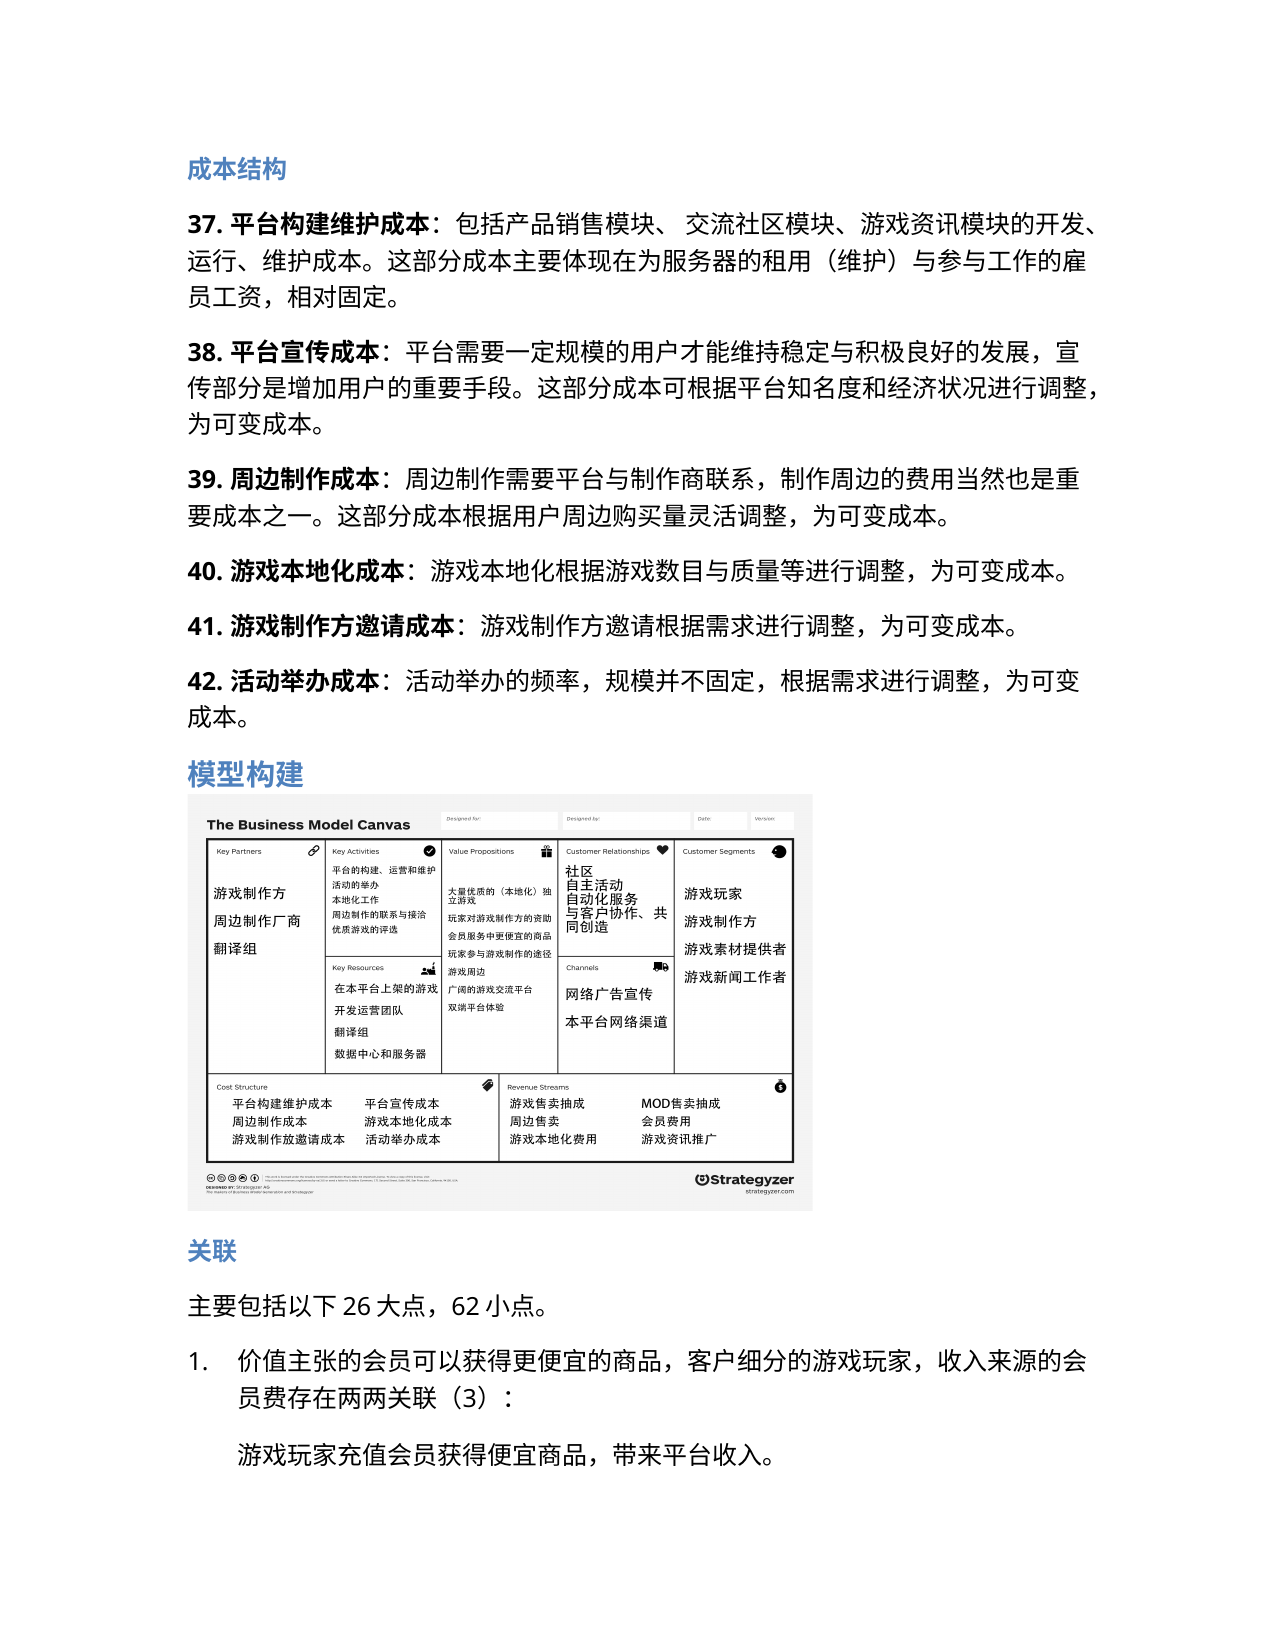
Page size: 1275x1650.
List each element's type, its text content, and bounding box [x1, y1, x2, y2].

subtitle 成本结构 [187, 150, 1087, 186]
list 价值主张的会员可以获得更便宜的商品，客户细分的游戏玩家，收入来源的会员费存在两两关联（3）： [187, 1342, 1087, 1414]
text 38. 平台宣传成本：平台需要一定规模的用户才能维持稳定与积极良好的发展，宣传部分是增加用户的重要手段。这部分成本可根据平台知名度和经济状况进行调整，为可变成本。 [187, 332, 1087, 441]
subtitle 模型构建 [187, 754, 1087, 794]
text 39. 周边制作成本：周边制作需要平台与制作商联系，制作周边的费用当然也是重要成本之一。这部分成本根据用户周边购买量灵活调整，为可变成本。 [187, 460, 1087, 532]
subtitle 关联 [187, 1232, 1087, 1268]
text 41. 游戏制作方邀请成本：游戏制作方邀请根据需求进行调整，为可变成本。 [187, 606, 1087, 642]
text 40. 游戏本地化成本：游戏本地化根据游戏数目与质量等进行调整，为可变成本。 [187, 551, 1087, 587]
picture [187, 794, 813, 1211]
list 游戏玩家充值会员获得便宜商品，带来平台收入。 [187, 1435, 1087, 1471]
text 42. 活动举办成本：活动举办的频率，规模并不固定，根据需求进行调整，为可变成本。 [187, 661, 1087, 734]
text 37. 平台构建维护成本：包括产品销售模块、 交流社区模块、游戏资讯模块的开发、运行、维护成本。这部分成本主要体现在为服务器的租用（维护）与参与工作的雇员工资，相对固定。 [187, 205, 1087, 314]
text 主要包括以下26大点，62小点。 [187, 1287, 1087, 1323]
